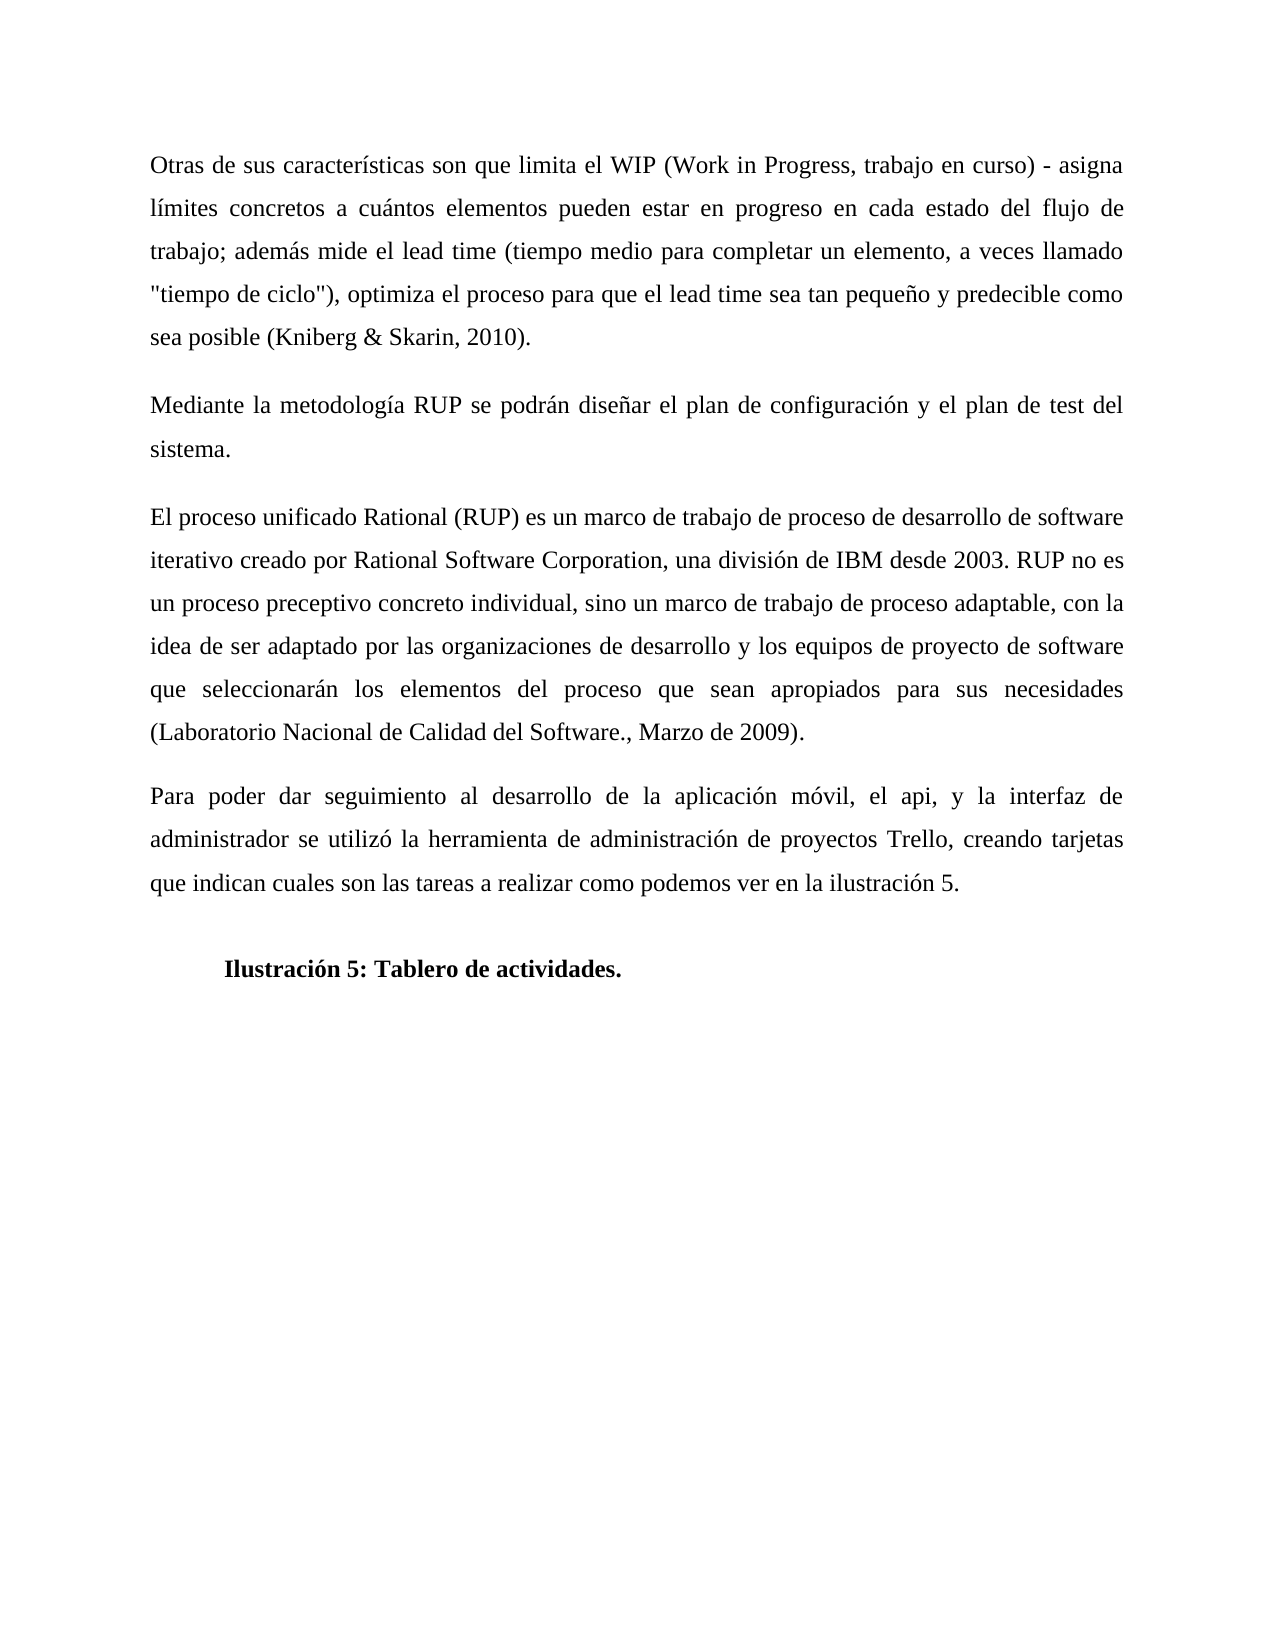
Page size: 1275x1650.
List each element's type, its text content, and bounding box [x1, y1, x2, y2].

text Mediante la metodología RUP se podrán diseñar el plan de configuración y el plan de test del sistema. [150, 391, 1125, 462]
text Otras de sus características son que limita el WIP (Work in Progress, trabajo en curso) - asigna límites concretos a cuántos elementos pueden estar en progreso en cada estado del flujo de trabajo; además mide el lead time (tiempo medio para completar un elemento, a veces llamado "tiempo de ciclo"), optimiza el proceso para que el lead time sea tan pequeño y predecible como sea posible. [150, 150, 1125, 351]
text Ilustración 5: Tablero de actividades. [150, 954, 1125, 983]
text El proceso unificado Rational (RUP) es un marco de trabajo de proceso de desarrollo de software iterativo creado por Rational Software Corporation, una división de IBM desde 2003. RUP no es un proceso preceptivo concreto individual, sino un marco de trabajo de proceso adaptable, con la idea de ser adaptado por las organizaciones de desarrollo y los equipos de proyecto de software que seleccionarán los elementos del proceso que sean apropiados para sus necesidades. [150, 502, 1125, 746]
text Para poder dar seguimiento al desarrollo de la aplicación móvil, el api, y la interfaz de administrador se utilizó la herramienta de administración de proyectos Trello, creando tarjetas que indican cuales son las tareas a realizar como podemos ver en la ilustración 5. [150, 781, 1125, 896]
